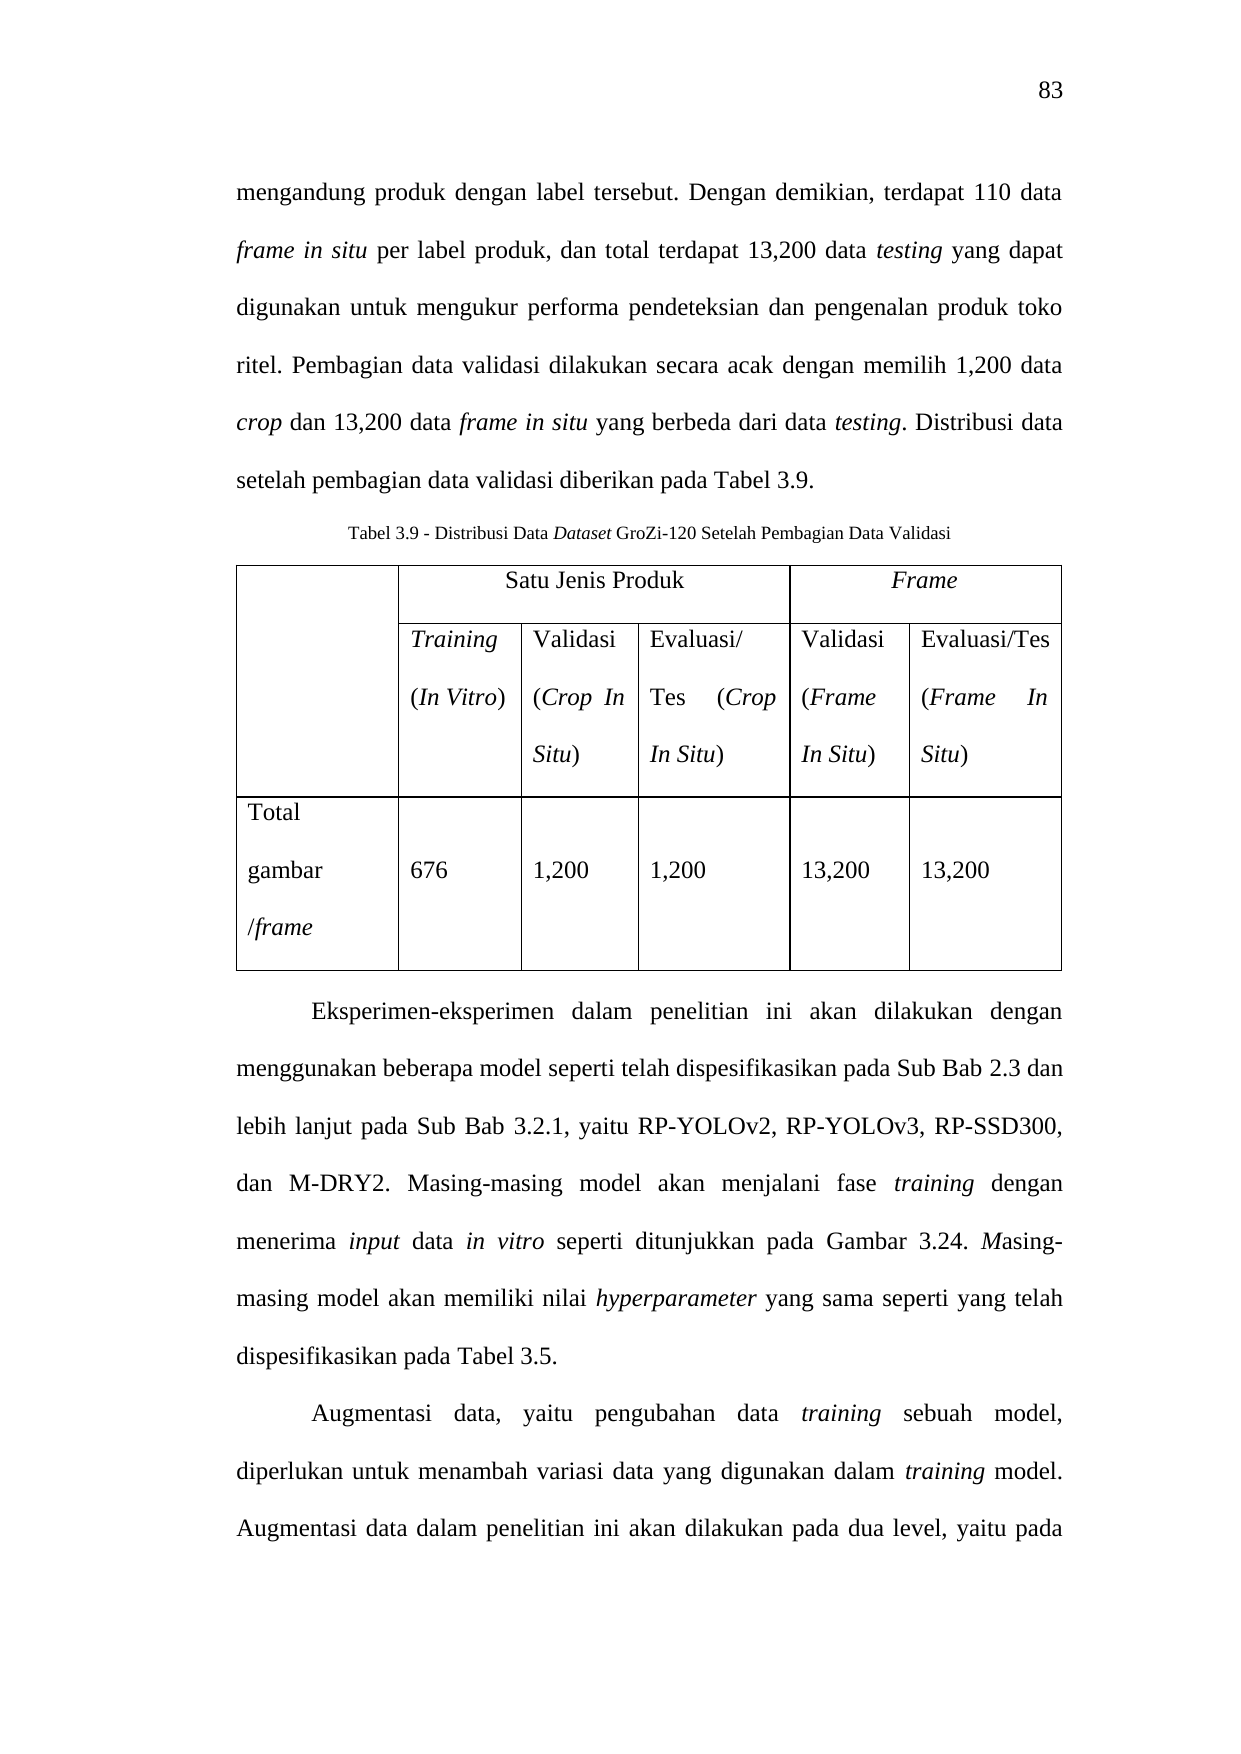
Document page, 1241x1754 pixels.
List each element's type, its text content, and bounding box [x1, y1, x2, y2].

table_cell Validasi (Frame In Situ) [791, 624, 909, 796]
table_cell 13,200 [791, 798, 909, 970]
table_header Frame [791, 566, 1061, 623]
table_header [237, 566, 398, 796]
table_cell Total gambar/frame [237, 798, 398, 970]
table_header Satu Jenis Produk [399, 566, 789, 623]
table_cell 676 [399, 798, 521, 970]
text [236, 177, 1063, 493]
table_cell Validasi (Crop In Situ) [522, 624, 638, 796]
table_cell Training (In Vitro) [399, 624, 521, 796]
table_cell 1,200 [639, 798, 789, 970]
table_cell Evaluasi/Tes (Crop In Situ) [639, 624, 789, 796]
table_cell 1,200 [522, 798, 638, 970]
table_cell 13,200 [910, 798, 1061, 970]
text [236, 1398, 1063, 1542]
table_cell Evaluasi/Tes (Frame In Situ) [910, 624, 1061, 796]
